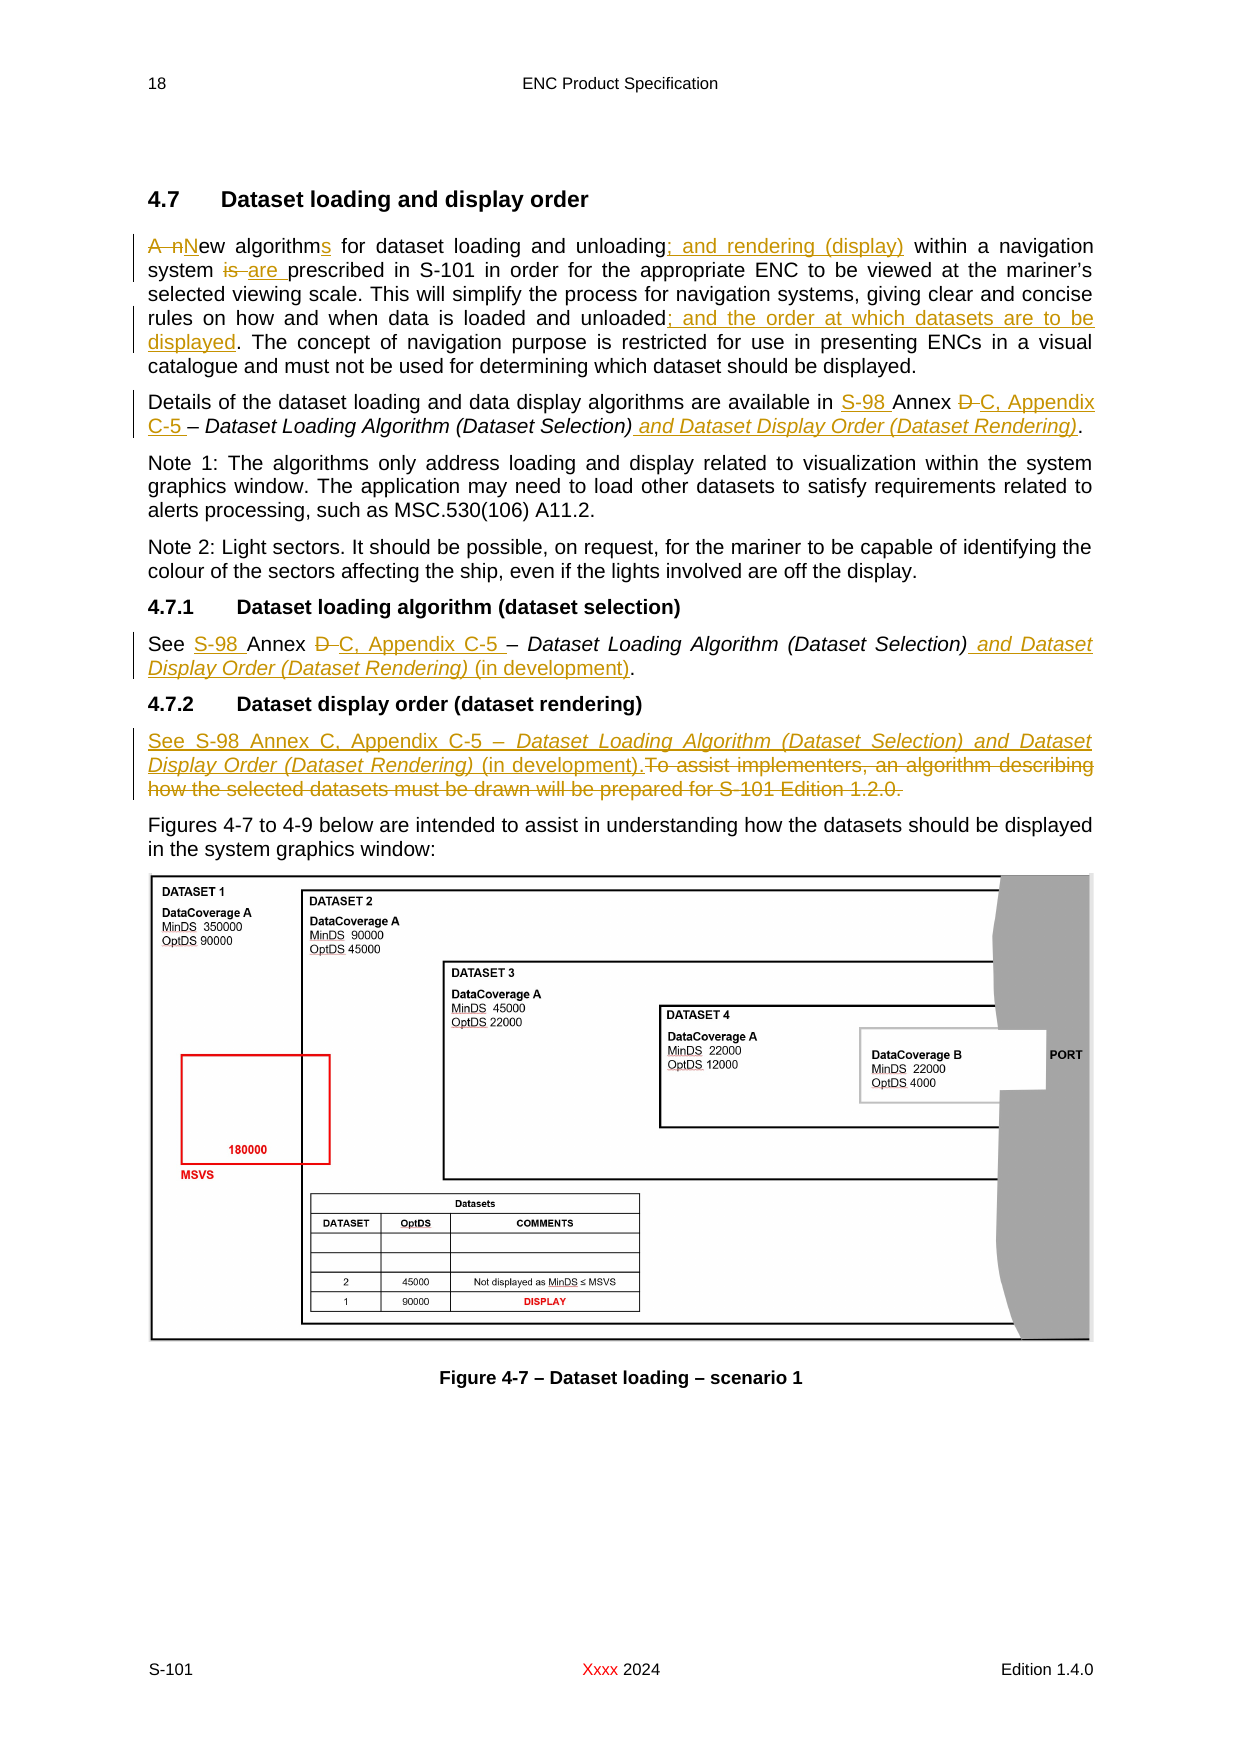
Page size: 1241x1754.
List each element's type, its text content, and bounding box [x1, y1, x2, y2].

subtitle Dataset display order (dataset rendering) [148, 692, 1094, 716]
subtitle Dataset loading algorithm (dataset selection) [148, 595, 1094, 619]
subtitle Dataset loading and display order [148, 186, 1094, 213]
text Figure 4-7 – Dataset loading – scenario 1 [148, 1366, 1094, 1388]
text Figures 4-7 to 4-9 below are intended to assist in understanding how the datasets should be displayed in the system graphics window: [148, 813, 1094, 861]
text Details of the dataset loading and data display algorithms are available in Annex – Dataset Loading Algorithm (Dataset Selection). [148, 390, 1094, 438]
picture [148, 873, 1094, 1342]
text ew algorithm for dataset loading and unloading within a navigation system prescribed in S-101 in order for the appropriate ENC to be viewed at the mariner’s selected viewing scale. This will simplify the process for navigation systems, giving clear and concise rules on how and when data is loaded and unloaded. The concept of navigation purpose is restricted for use in presenting ENCs in a visual catalogue and must not be used for determining which dataset should be displayed. [148, 234, 1094, 377]
text Note 2: Light sectors. It should be possible, on request, for the mariner to be capable of identifying the colour of the sectors affecting the ship, even if the lights involved are off the display. [148, 535, 1094, 583]
text Note 1: The algorithms only address loading and display related to visualization within the system graphics window. The application may need to load other datasets to satisfy requirements related to alerts processing, such as MSC.530(106) A11.2. [148, 450, 1094, 522]
text See Annex – Dataset Loading Algorithm (Dataset Selection). [148, 632, 1094, 679]
